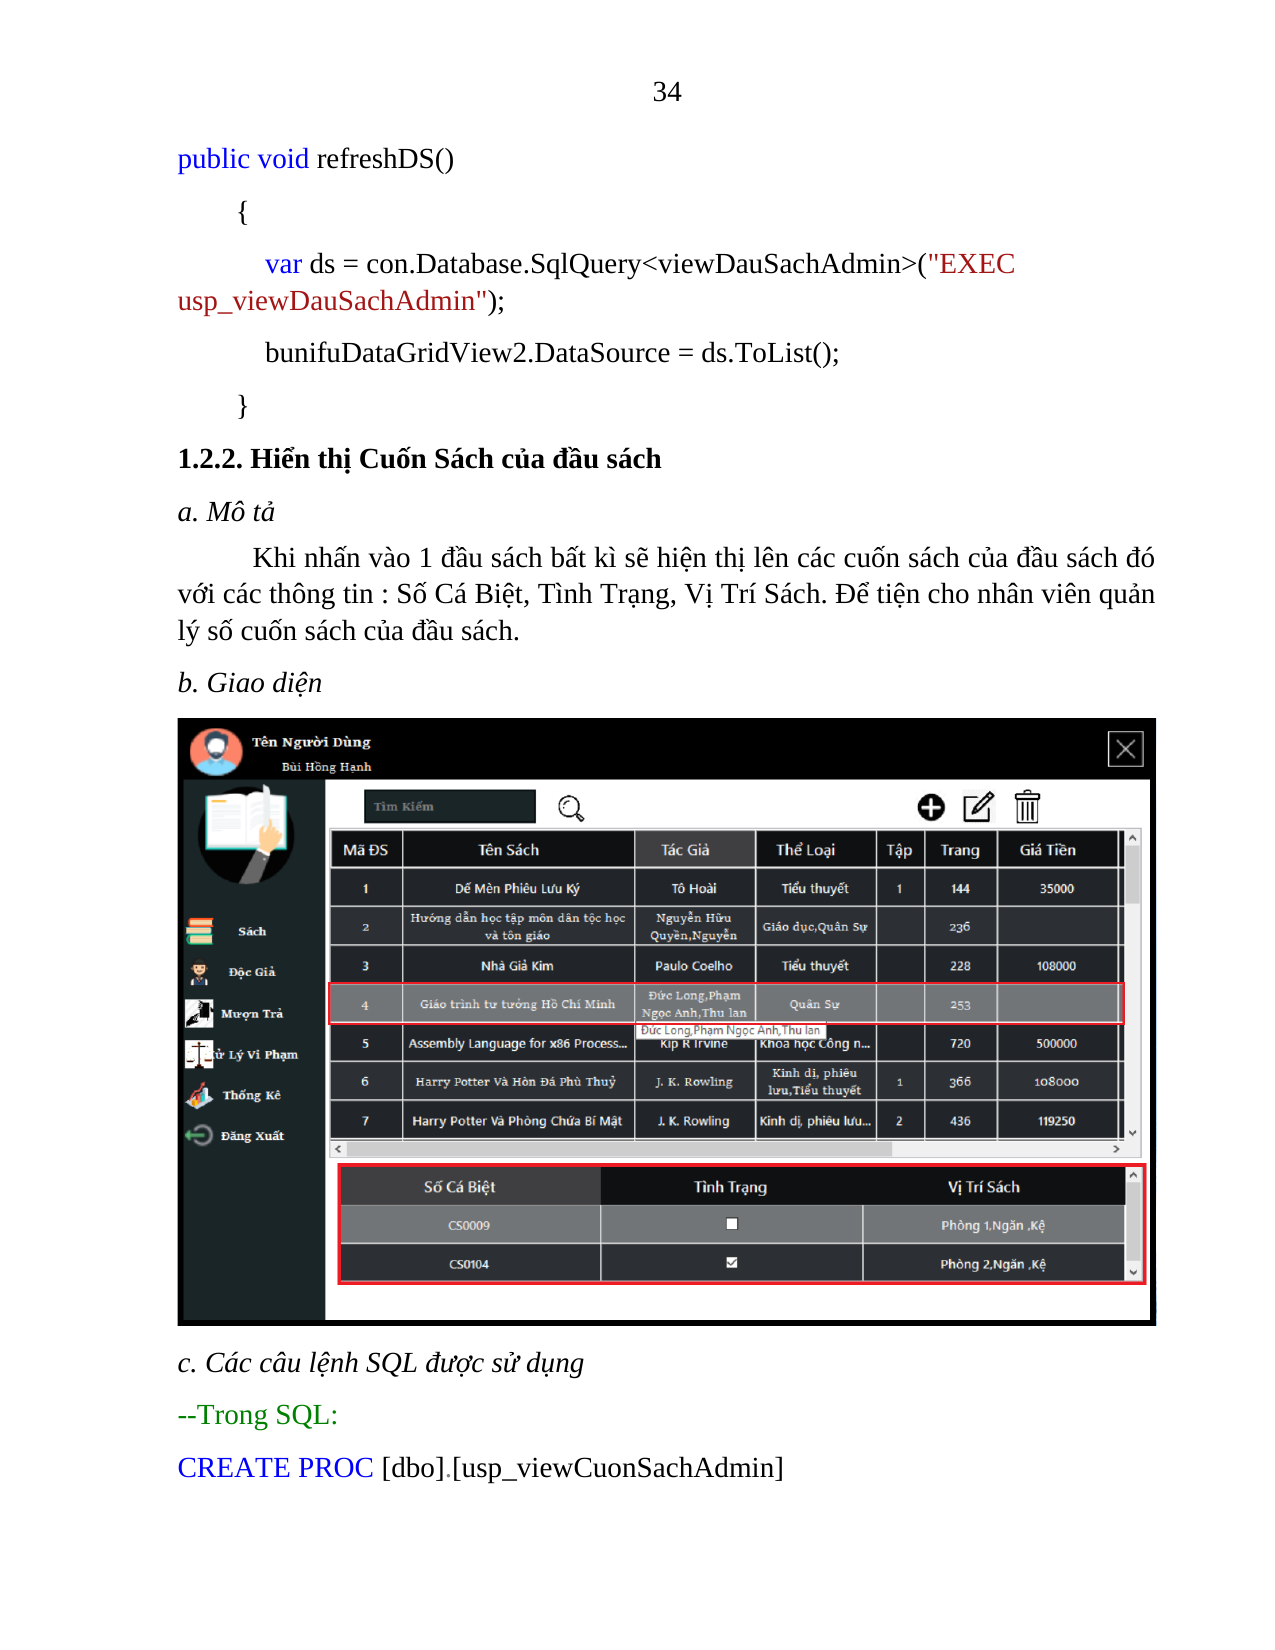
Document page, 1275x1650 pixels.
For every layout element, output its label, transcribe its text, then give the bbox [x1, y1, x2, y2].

text c. Các câu lệnh SQL được sử dụng [177, 1345, 1157, 1378]
text { [177, 194, 1157, 227]
text var ds = con.Database.SqlQuery<viewDauSachAdmin>("EXEC usp_viewDauSachAdmin"); [177, 247, 1157, 316]
text 1.2.2. Hiển thị Cuốn Sách của đầu sách [177, 441, 1157, 475]
text } [177, 388, 1157, 422]
text --Trong SQL: [177, 1397, 1157, 1431]
text b. Giao diện [177, 666, 1157, 699]
text Khi nhấn vào 1 đầu sách bất kì sẽ hiện thị lên các cuốn sách của đầu sách đó với các thông tin : Số Cá Biệt, Tình Trạng, Vị Trí Sách. Để tiện cho nhân viên quản lý số cuốn sách của đầu sách. [177, 541, 1157, 646]
text bunifuDataGridView2.DataSource = ds.ToList(); [177, 336, 1157, 369]
text a. Mô tả [177, 494, 1157, 527]
text public void refreshDS() [177, 141, 1157, 174]
text CREATE PROC [dbo].[usp_viewCuonSachAdmin] [177, 1450, 1157, 1484]
picture [177, 718, 1157, 1326]
